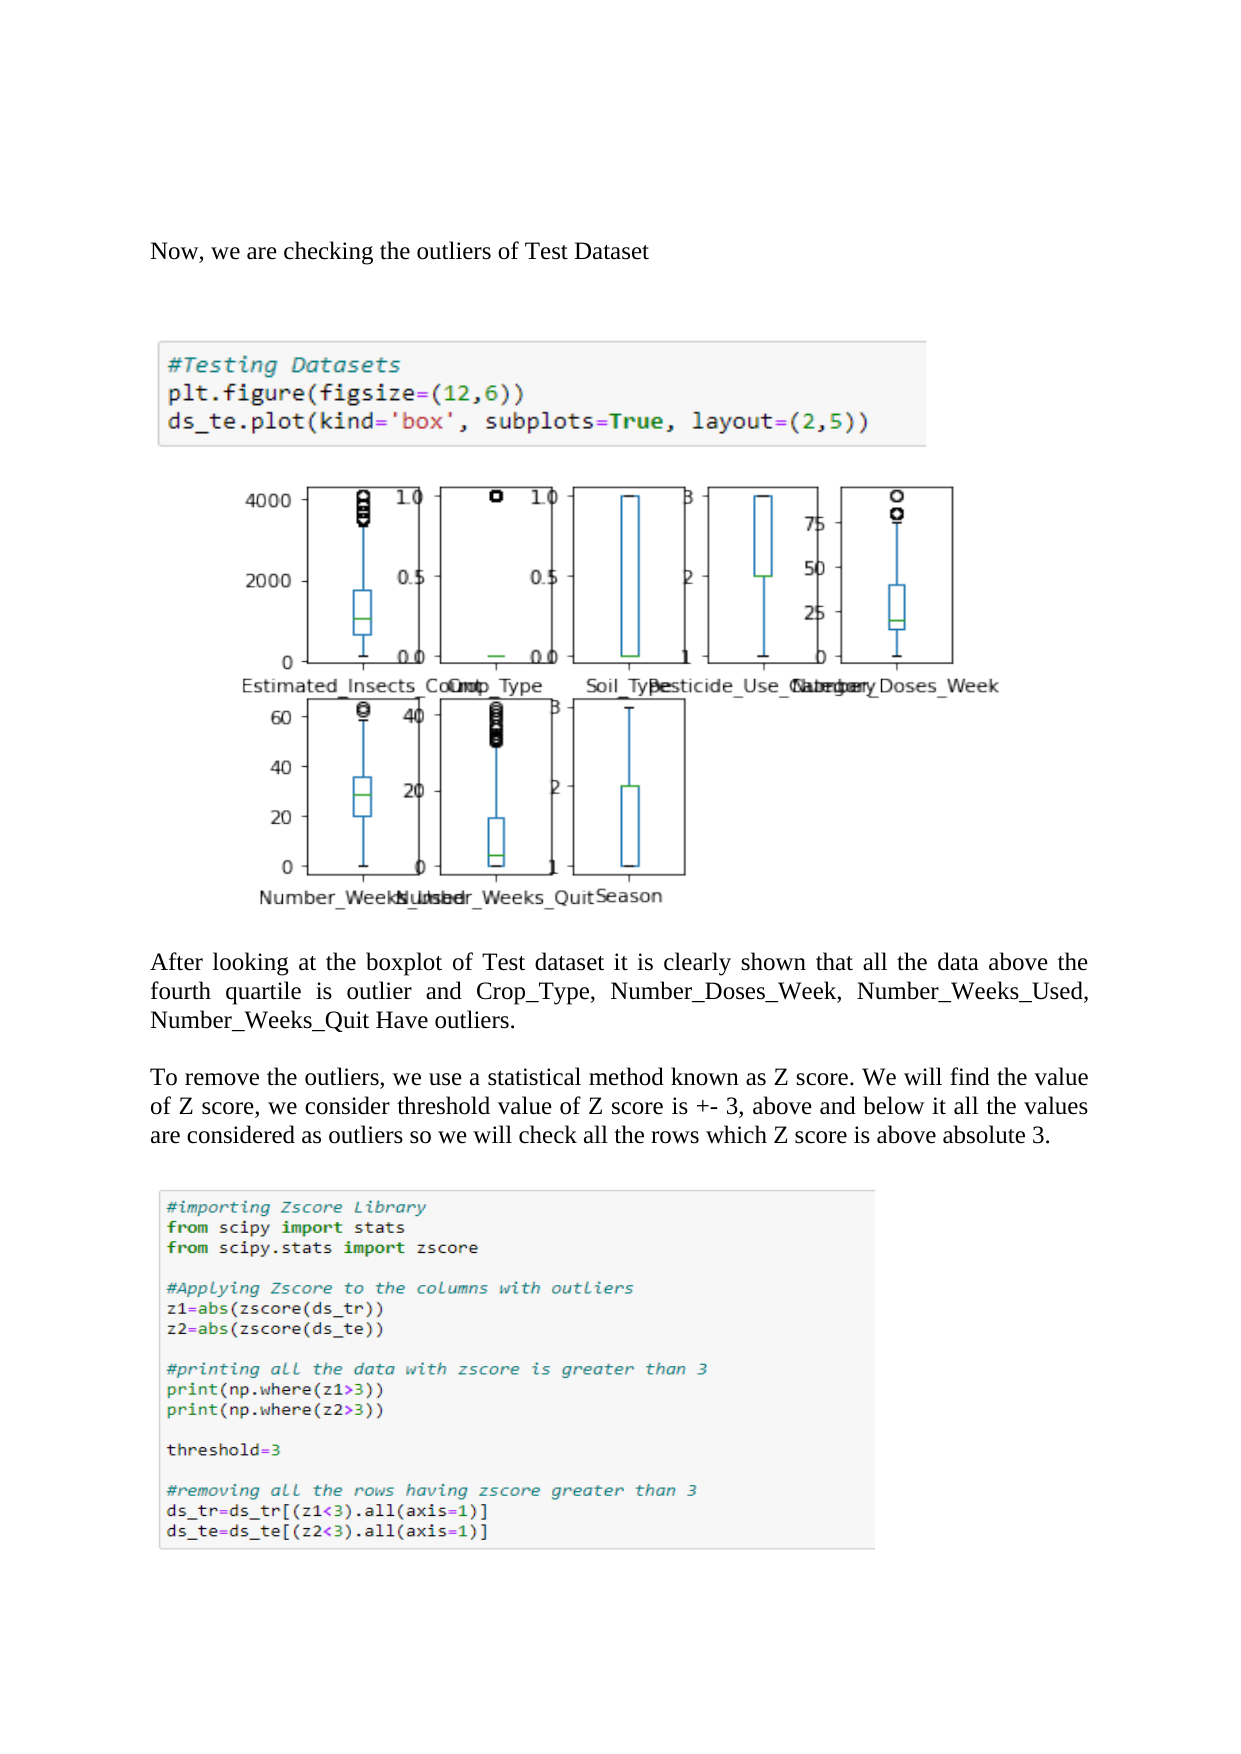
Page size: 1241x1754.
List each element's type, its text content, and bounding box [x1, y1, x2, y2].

picture [228, 476, 1012, 919]
picture [150, 1177, 876, 1553]
text After looking at the boxplot of Test dataset it is clearly shown that all the data above the fourth quartile is outlier and Crop_Type, Number_Doses_Week, Number_Weeks_Used, Number_Weeks_Quit Have outliers. [150, 947, 1090, 1033]
text To remove the outliers, we use a statistical method known as Z score. We will find the value of Z score, we consider threshold value of Z score is +- 3, above and below it all the values are considered as outliers so we will check all the rows which Z score is above absolute 3. [150, 1062, 1090, 1148]
text Now, we are checking the outliers of Test Dataset [150, 236, 1090, 265]
picture [150, 322, 927, 448]
